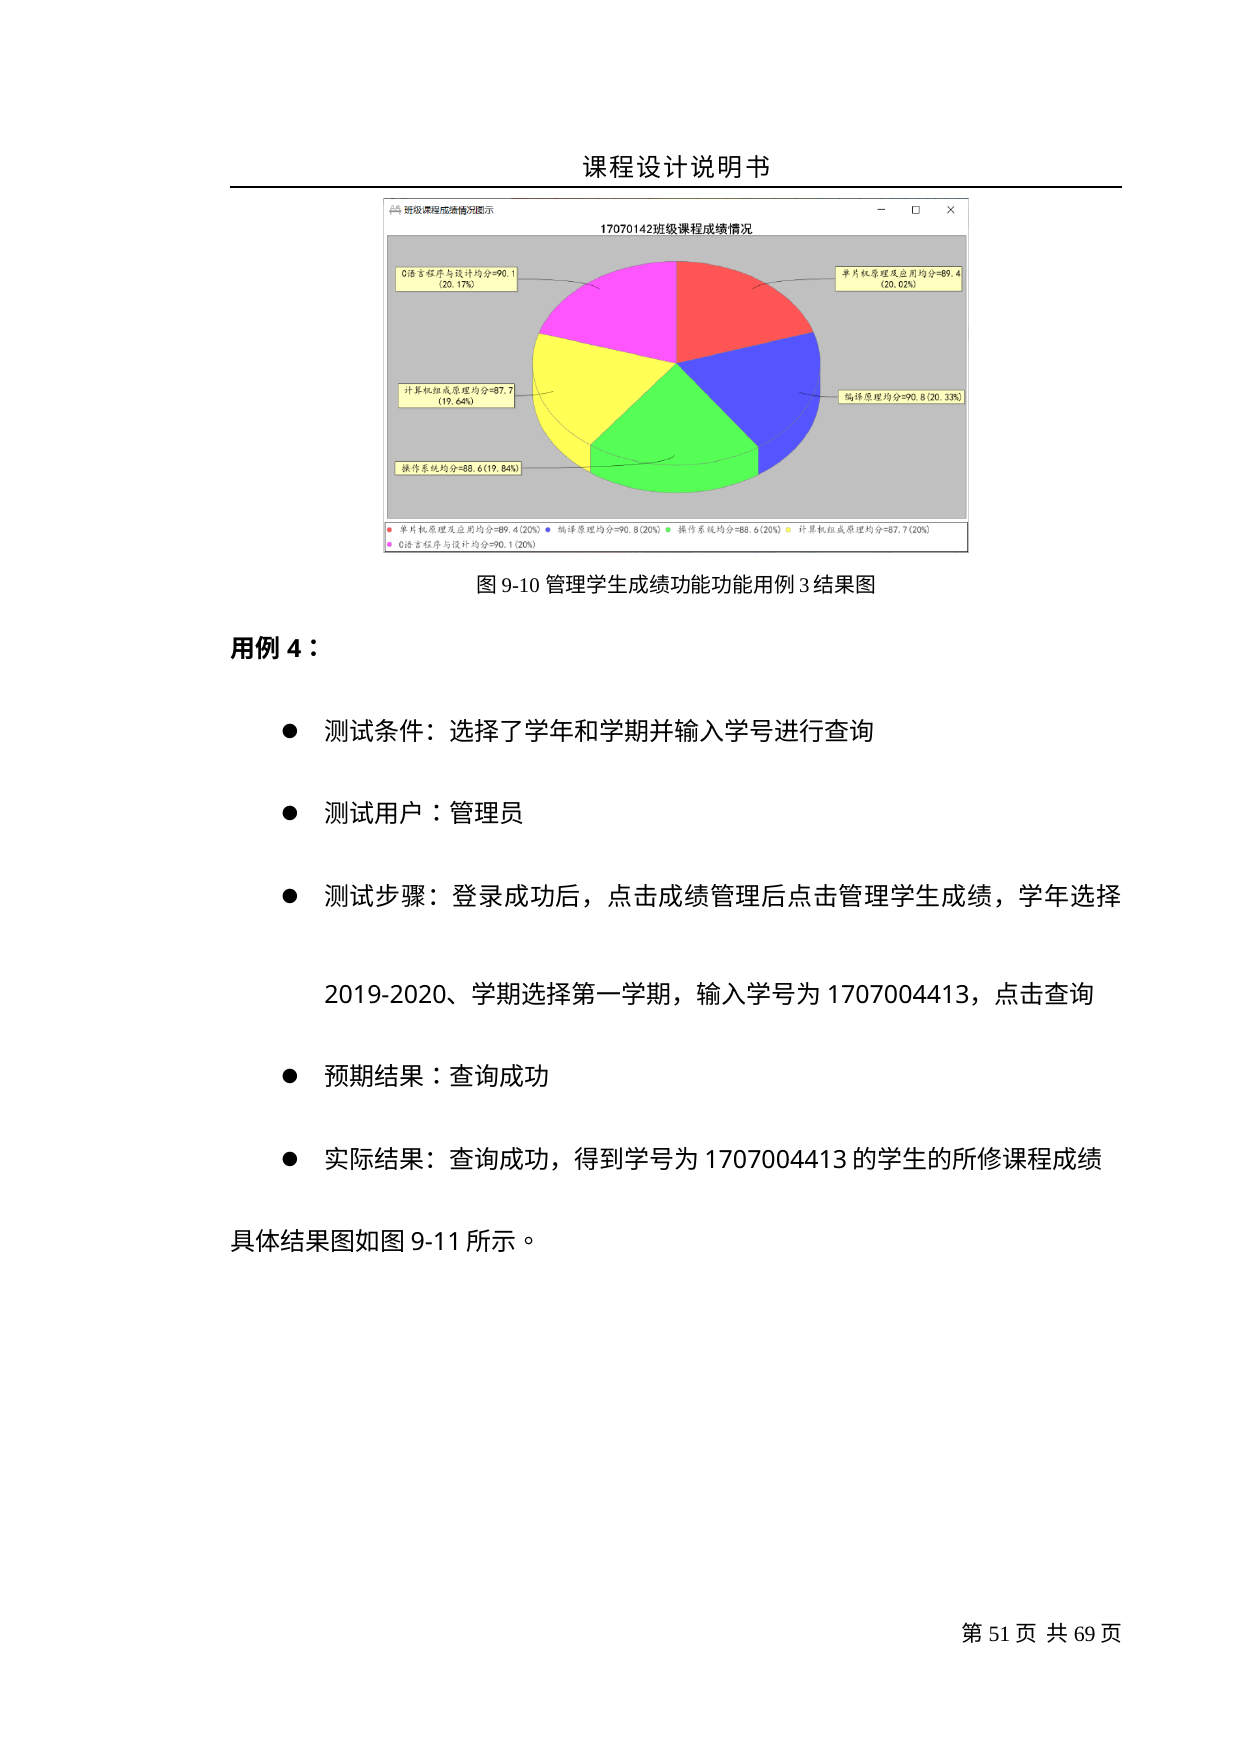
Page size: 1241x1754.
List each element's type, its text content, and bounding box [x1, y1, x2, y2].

list 实际结果：查询成功，得到学号为1707004413的学生的所修课程成绩 [280, 1125, 1122, 1190]
text 用例 4： [230, 615, 1122, 680]
list 测试步骤：登录成功后，点击成绩管理后点击管理学生成绩，学年选择2019-2020、学期选择第一学期，输入学号为1707004413，点击查询 [280, 862, 1122, 1025]
text 图9-10 管理学生成绩功能功能用例3结果图 [230, 568, 1122, 600]
list 预期结果：查询成功 [280, 1043, 1122, 1108]
picture [383, 198, 969, 553]
list 测试用户：管理员 [280, 780, 1122, 845]
list 测试条件：选择了学年和学期并输入学号进行查询 [280, 697, 1122, 762]
text 具体结果图如图9-11所示。 [230, 1208, 1122, 1273]
